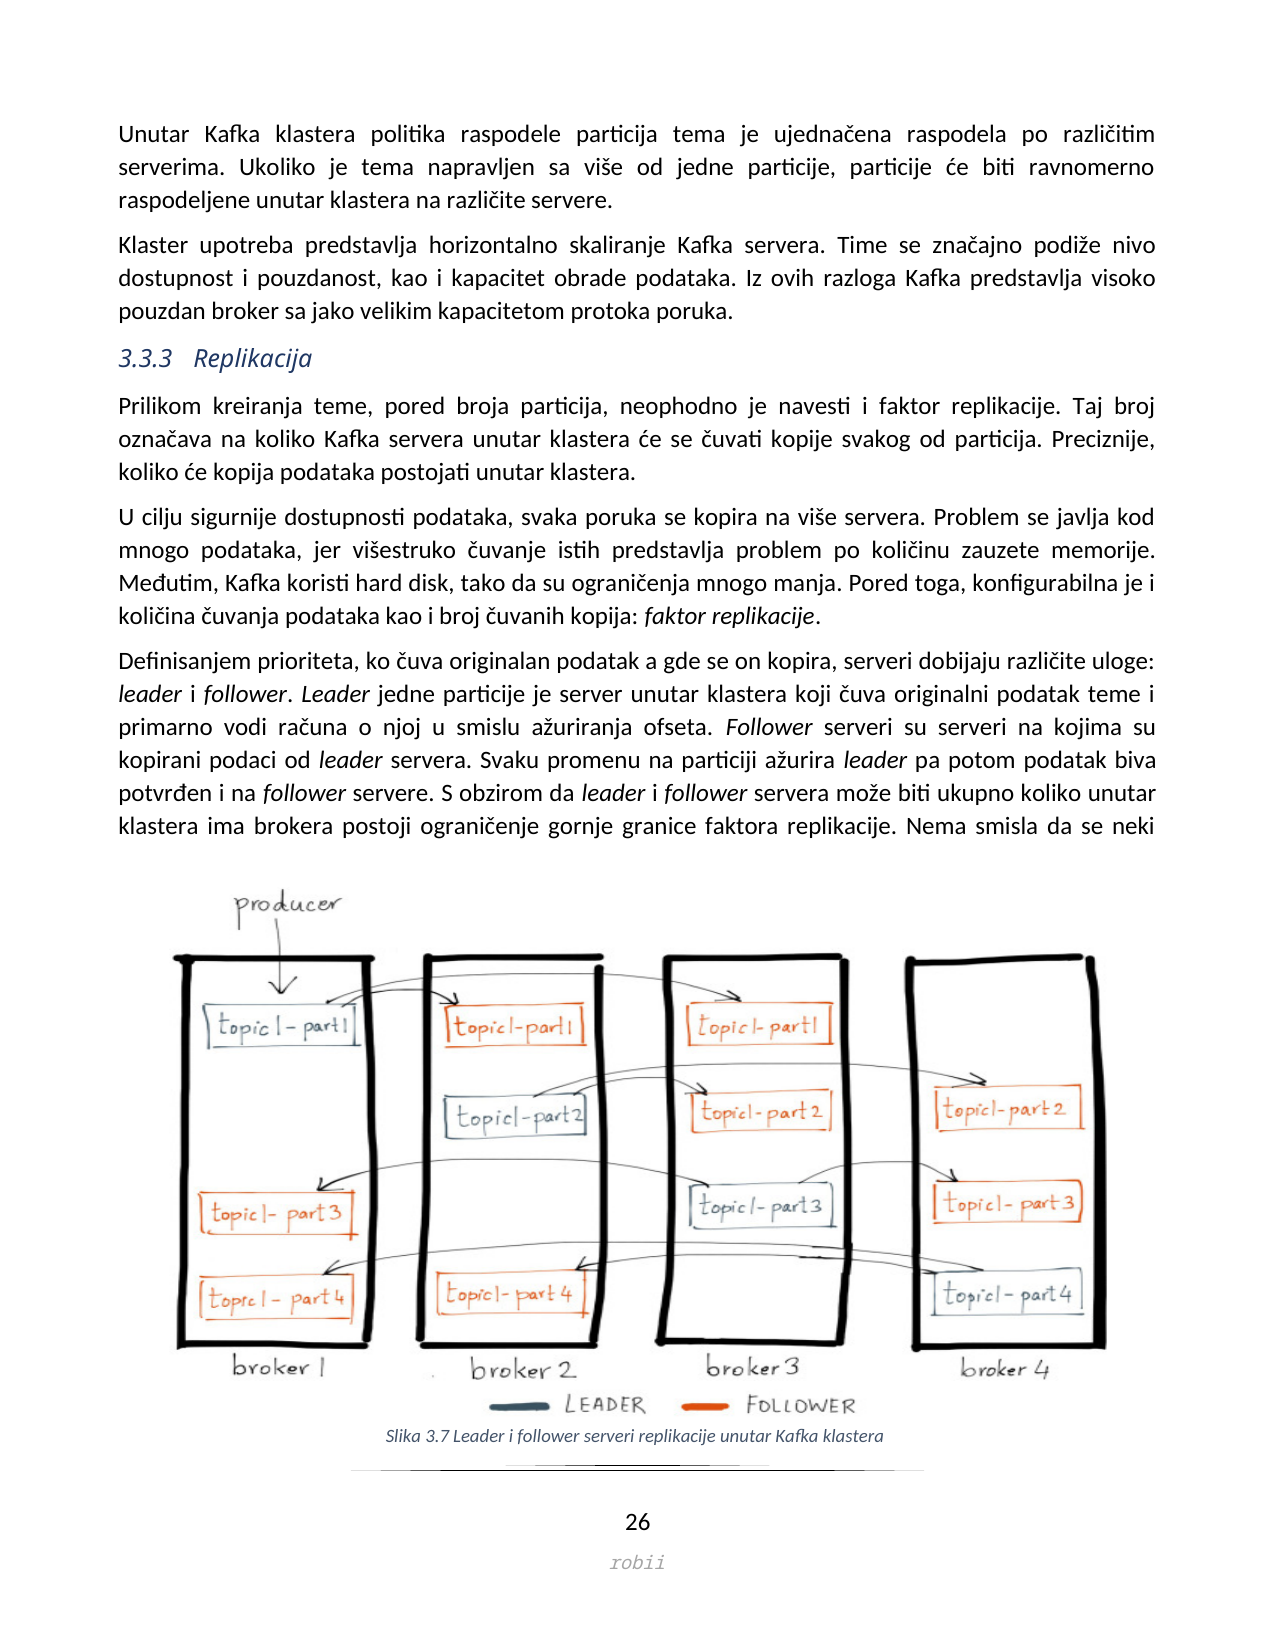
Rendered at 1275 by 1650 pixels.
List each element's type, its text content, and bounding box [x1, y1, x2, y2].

text Unutar Kafka klastera politika raspodele particija tema je ujednačena raspodela po različitim serverima. Ukoliko je tema napravljen sa više od jedne particije, particije će biti ravnomerno raspodeljene unutar klastera na različite servere. [118, 118, 1157, 214]
subtitle Replikacija [118, 341, 1157, 375]
text Definisanjem prioriteta, ko čuva originalan podatak a gde se on kopira, serveri dobijaju različite uloge: leader i follower. Leader jedne particije je server unutar klastera koji čuva originalni podatak teme i primarno vodi računa o njoj u smislu ažuriranja ofseta. Follower serveri su serveri na kojima su kopirani podaci od leader servera. Svaku promenu na particiji ažurira leader pa potom podatak biva potvrđen i na follower servere. S obzirom da leader i follower servera može biti ukupno koliko unutar klastera ima brokera postoji ograničenje gornje granice faktora replikacije. Nema smisla da se neki podaci 2 puta čuvaju na istom brokeru. Tako je maksimalan faktor replikacije jednak broju brokera unutra klastera. [118, 645, 1157, 840]
text U cilju sigurnije dostupnosti podataka, svaka poruka se kopira na više servera. Problem se javlja kod mnogo podataka, jer višestruko čuvanje istih predstavlja problem po količinu zauzete memorije. Međutim, Kafka koristi hard disk, tako da su ograničenja mnogo manja. Pored toga, konfigurabilna je i količina čuvanja podataka kao i broj čuvanih kopija: faktor replikacije. [118, 501, 1157, 630]
text Prilikom kreiranja teme, pored broja particija, neophodno je navesti i faktor replikacije. Taj broj označava na koliko Kafka servera unutar klastera će se čuvati kopije svakog od particija. Preciznije, koliko će kopija podataka postojati unutar klastera. [118, 390, 1157, 486]
text Klaster upotreba predstavlja horizontalno skaliranje Kafka servera. Time se značajno podiže nivo dostupnost i pouzdanost, kao i kapacitet obrade podataka. Iz ovih razloga Kafka predstavlja visoko pouzdan broker sa jako velikim kapacitetom protoka poruka. [118, 229, 1157, 326]
picture [150, 887, 1125, 1434]
